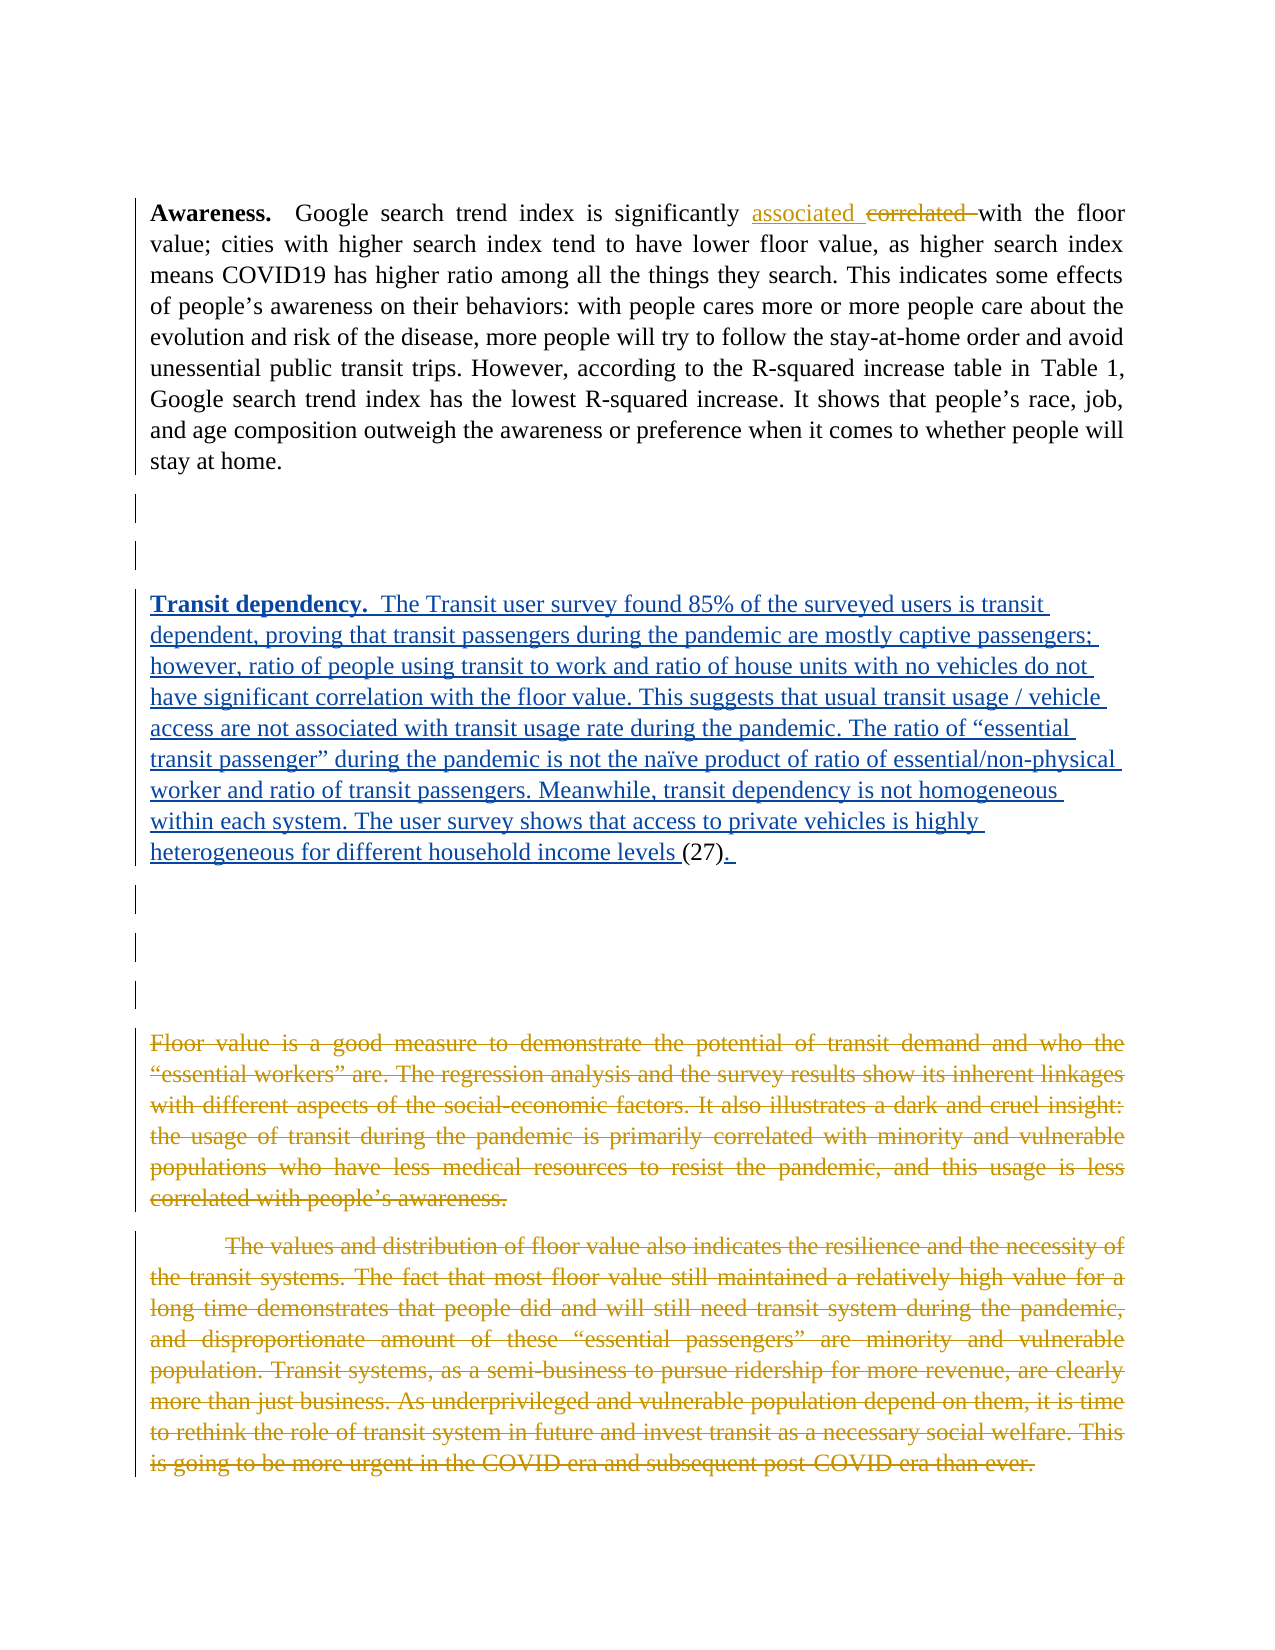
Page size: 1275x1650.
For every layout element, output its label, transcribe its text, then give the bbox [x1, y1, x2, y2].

text (27) [150, 589, 1125, 866]
text Awareness. Google search trend index is significantly with the floor value; cities with higher search index tend to have lower floor value, as higher search index means COVID19 has higher ratio among all the things they search. This indicates some effects of people’s awareness on their behaviors: with people cares more or more people care about the evolution and risk of the disease, more people will try to follow the stay-at-home order and avoid unessential public transit trips. However, according to the R-squared increase table in Table 1, Google search trend index has the lowest R-squared increase. It shows that people’s race, job, and age composition outweigh the awareness or preference when it comes to whether people will stay at home. [150, 198, 1125, 475]
